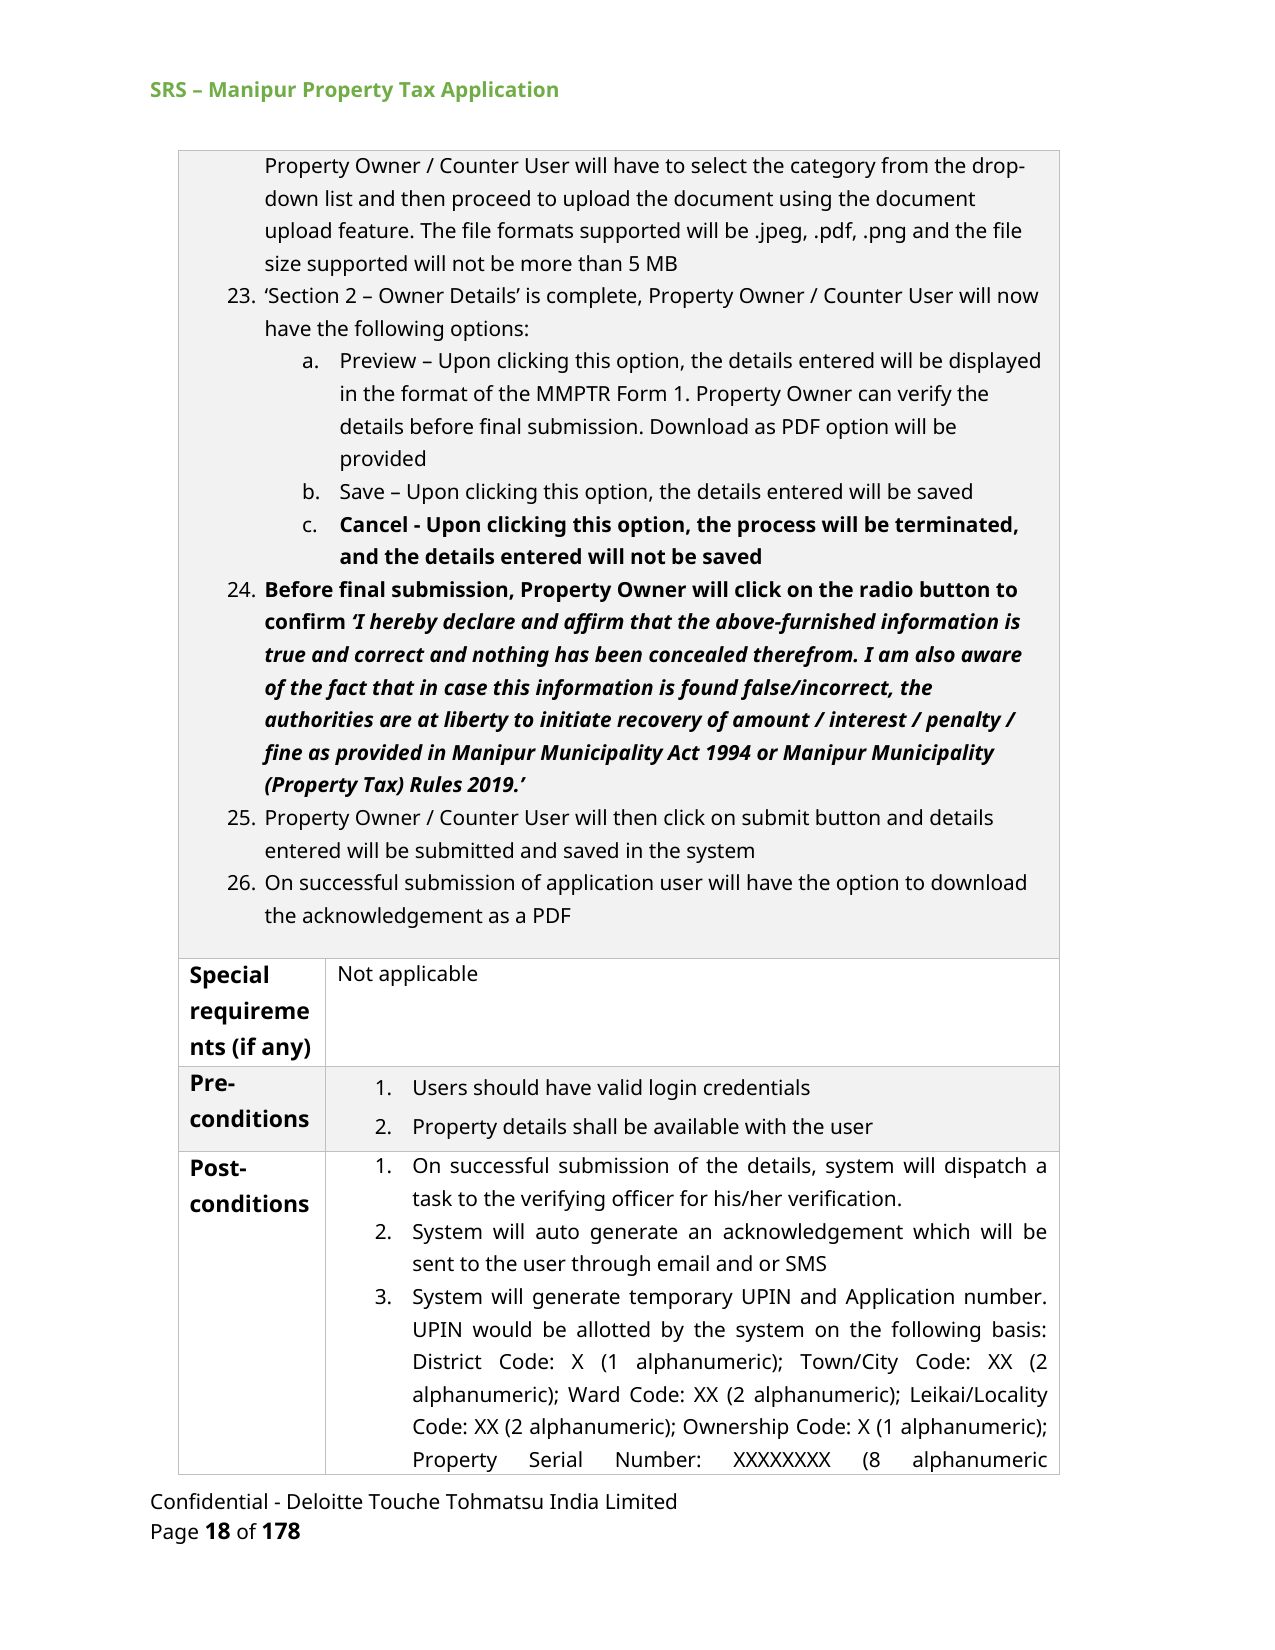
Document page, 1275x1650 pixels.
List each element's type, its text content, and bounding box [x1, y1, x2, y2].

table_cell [326, 1152, 1059, 1473]
table_cell Not applicable [326, 959, 1059, 1066]
table_cell Users should have valid login credentials Property details shall be available with the user [326, 1067, 1059, 1151]
table_cell Special requirements (if any) [179, 959, 325, 1066]
table_cell Pre-conditions [179, 1067, 325, 1151]
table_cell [179, 151, 1059, 958]
table_cell Post-conditions [179, 1152, 325, 1473]
